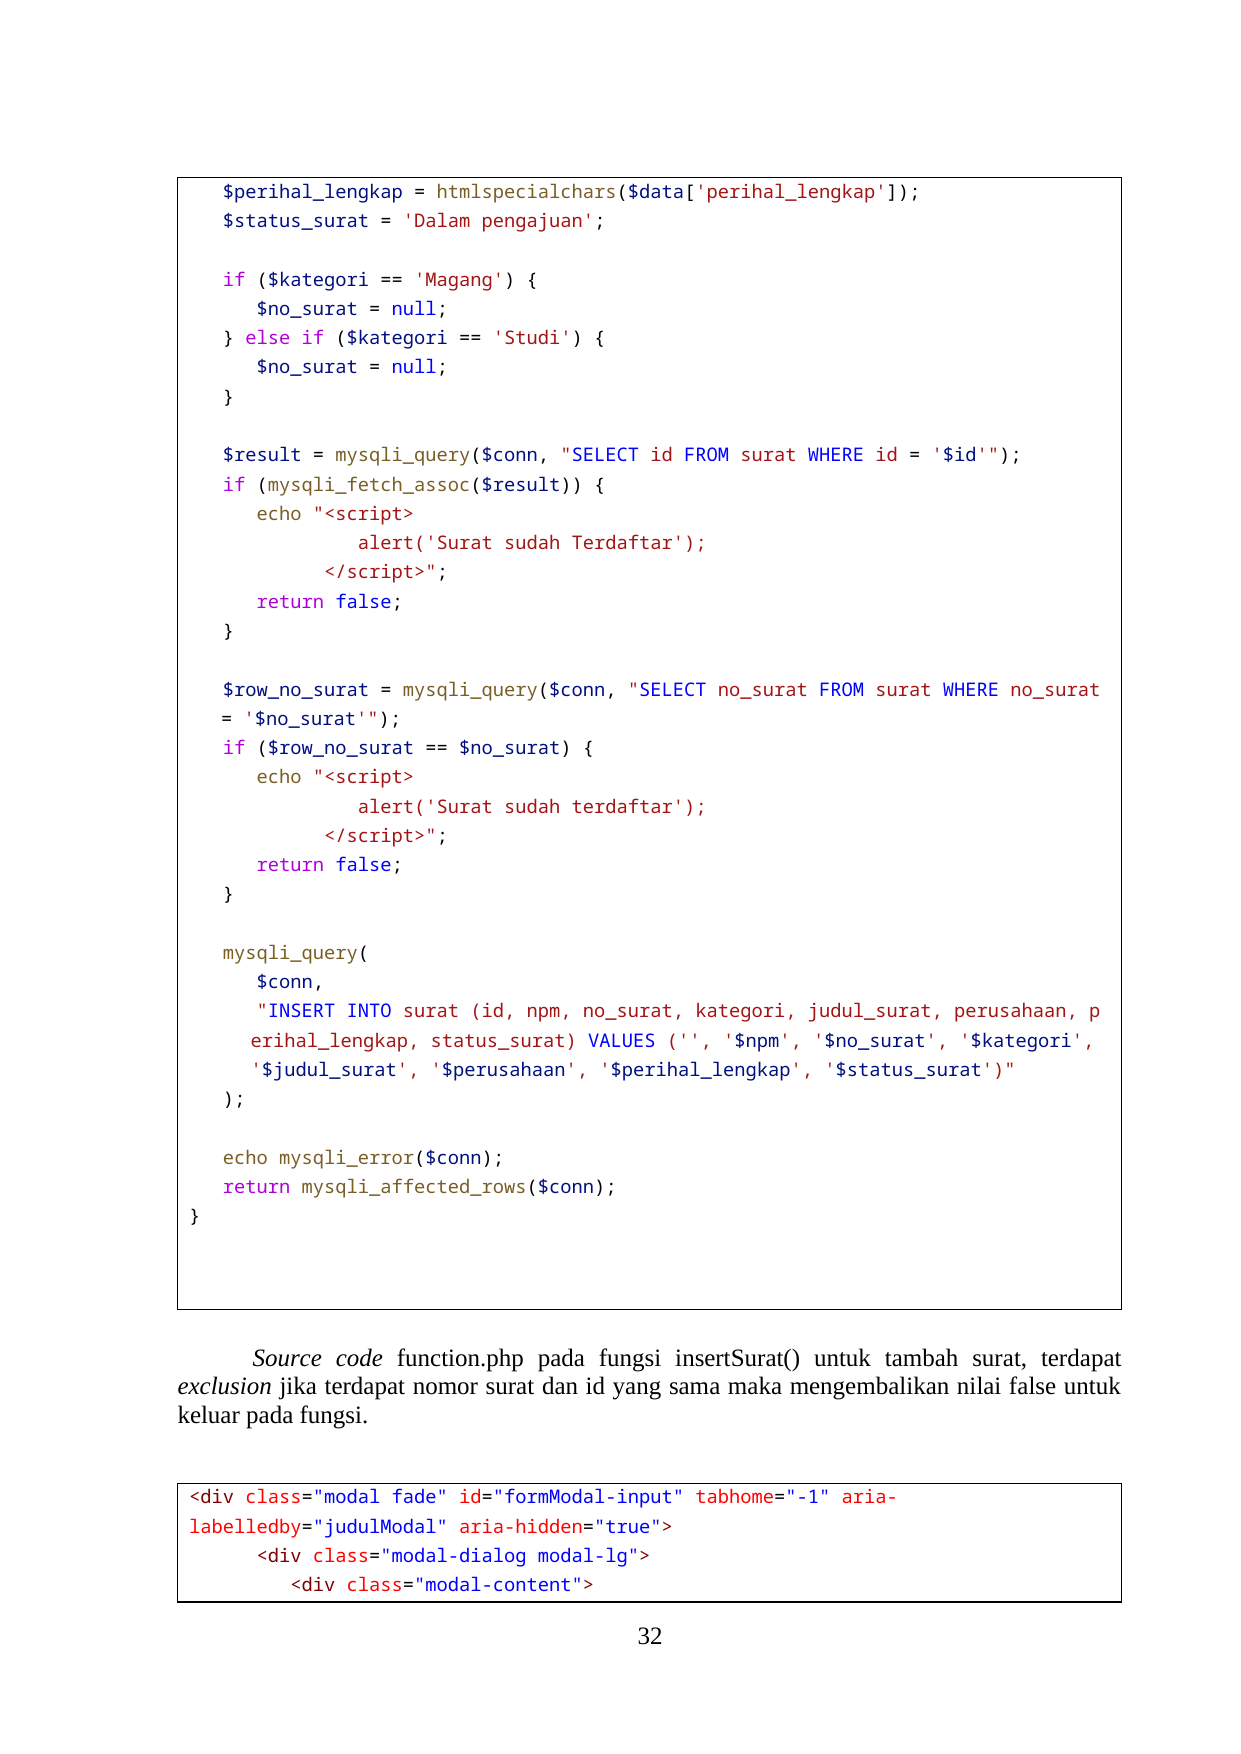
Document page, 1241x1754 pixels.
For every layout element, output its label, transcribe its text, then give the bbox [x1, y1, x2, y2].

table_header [178, 178, 1121, 1308]
list Source code function.php pada fungsi insertSurat() untuk tambah surat, terdapat exclusion jika terdapat nomor surat dan id yang sama maka mengembalikan nilai false untuk keluar pada fungsi. [177, 1343, 1122, 1429]
